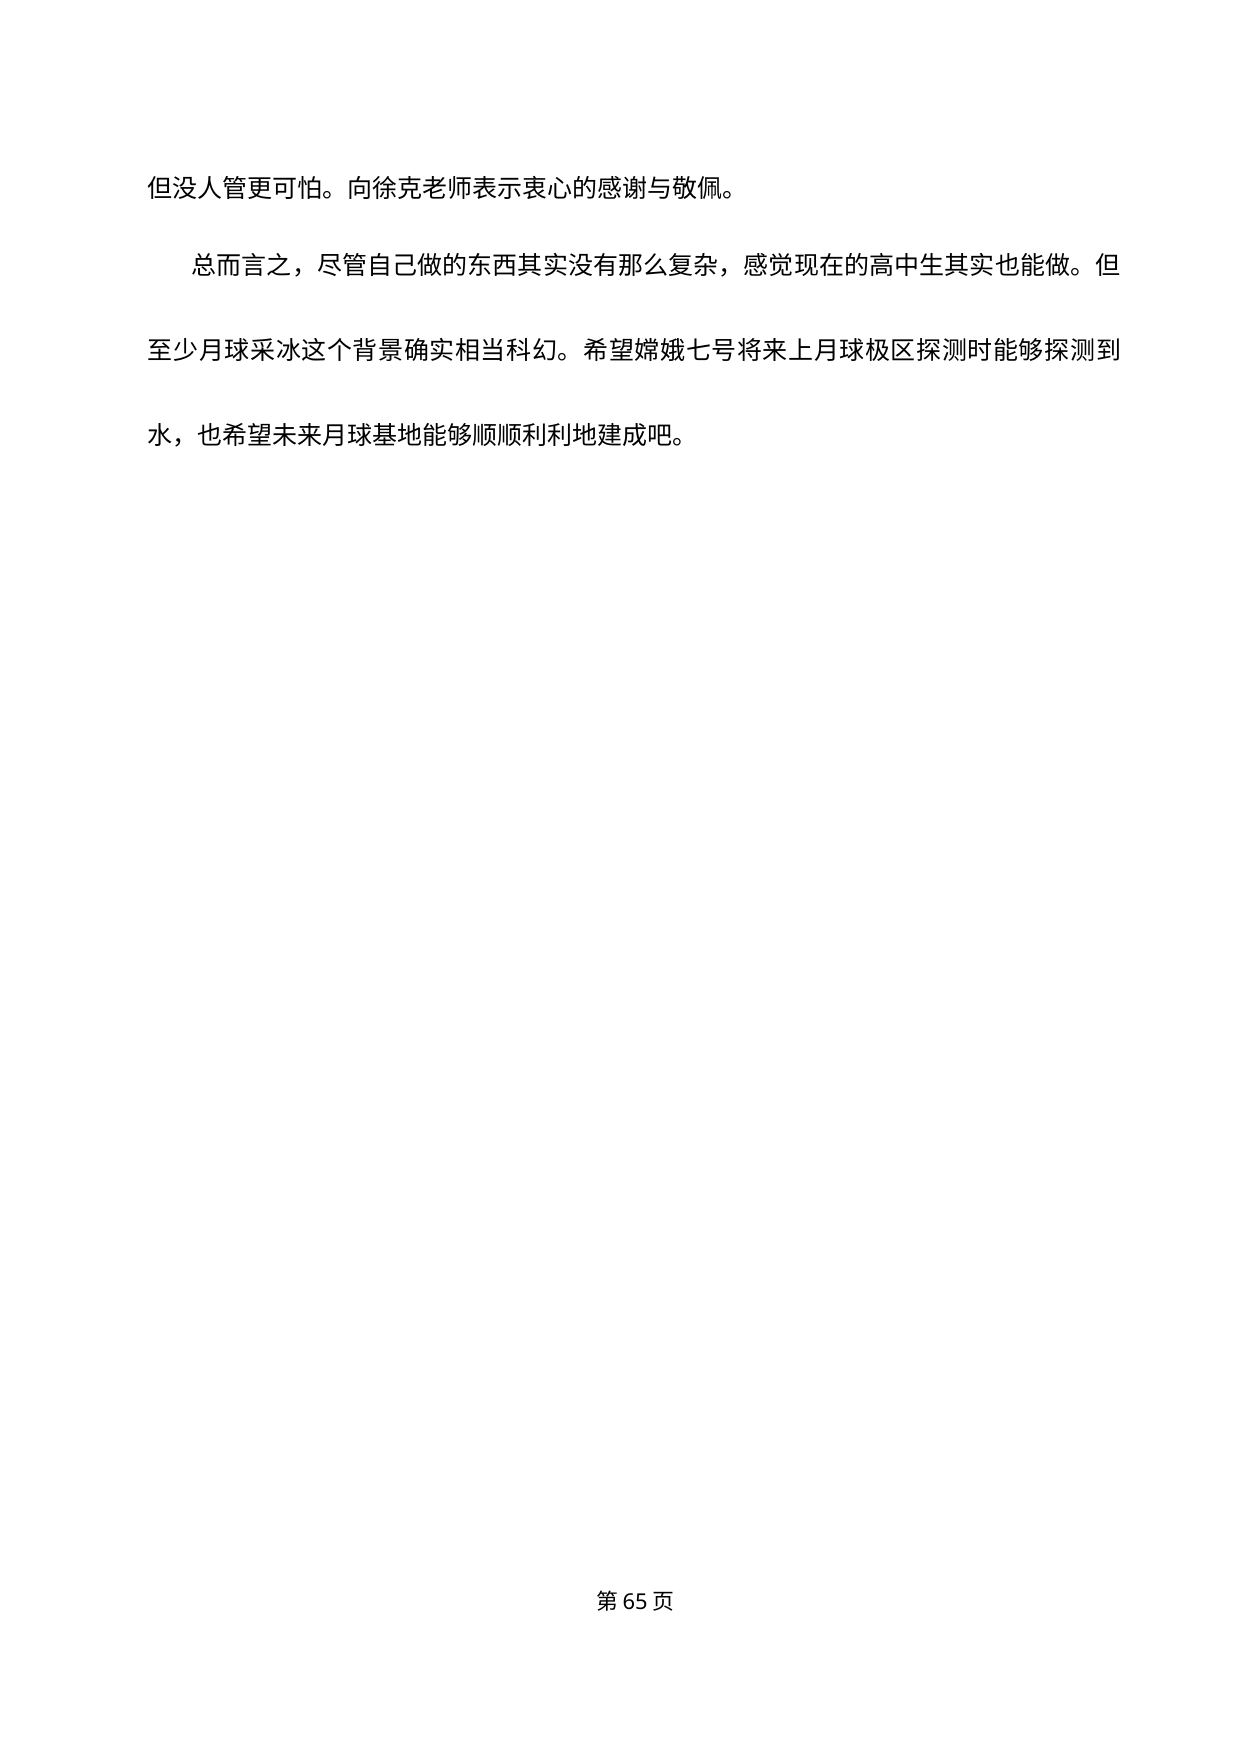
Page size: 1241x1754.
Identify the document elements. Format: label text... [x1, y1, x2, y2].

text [148, 153, 1122, 221]
text 总而言之，尽管自己做的东西其实没有那么复杂，感觉现在的高中生其实也能做。但至少月球采冰这个背景确实相当科幻。希望嫦娥七号将来上月球极区探测时能够探测到水，也希望未来月球基地能够顺顺利利地建成吧。 [148, 230, 1122, 467]
